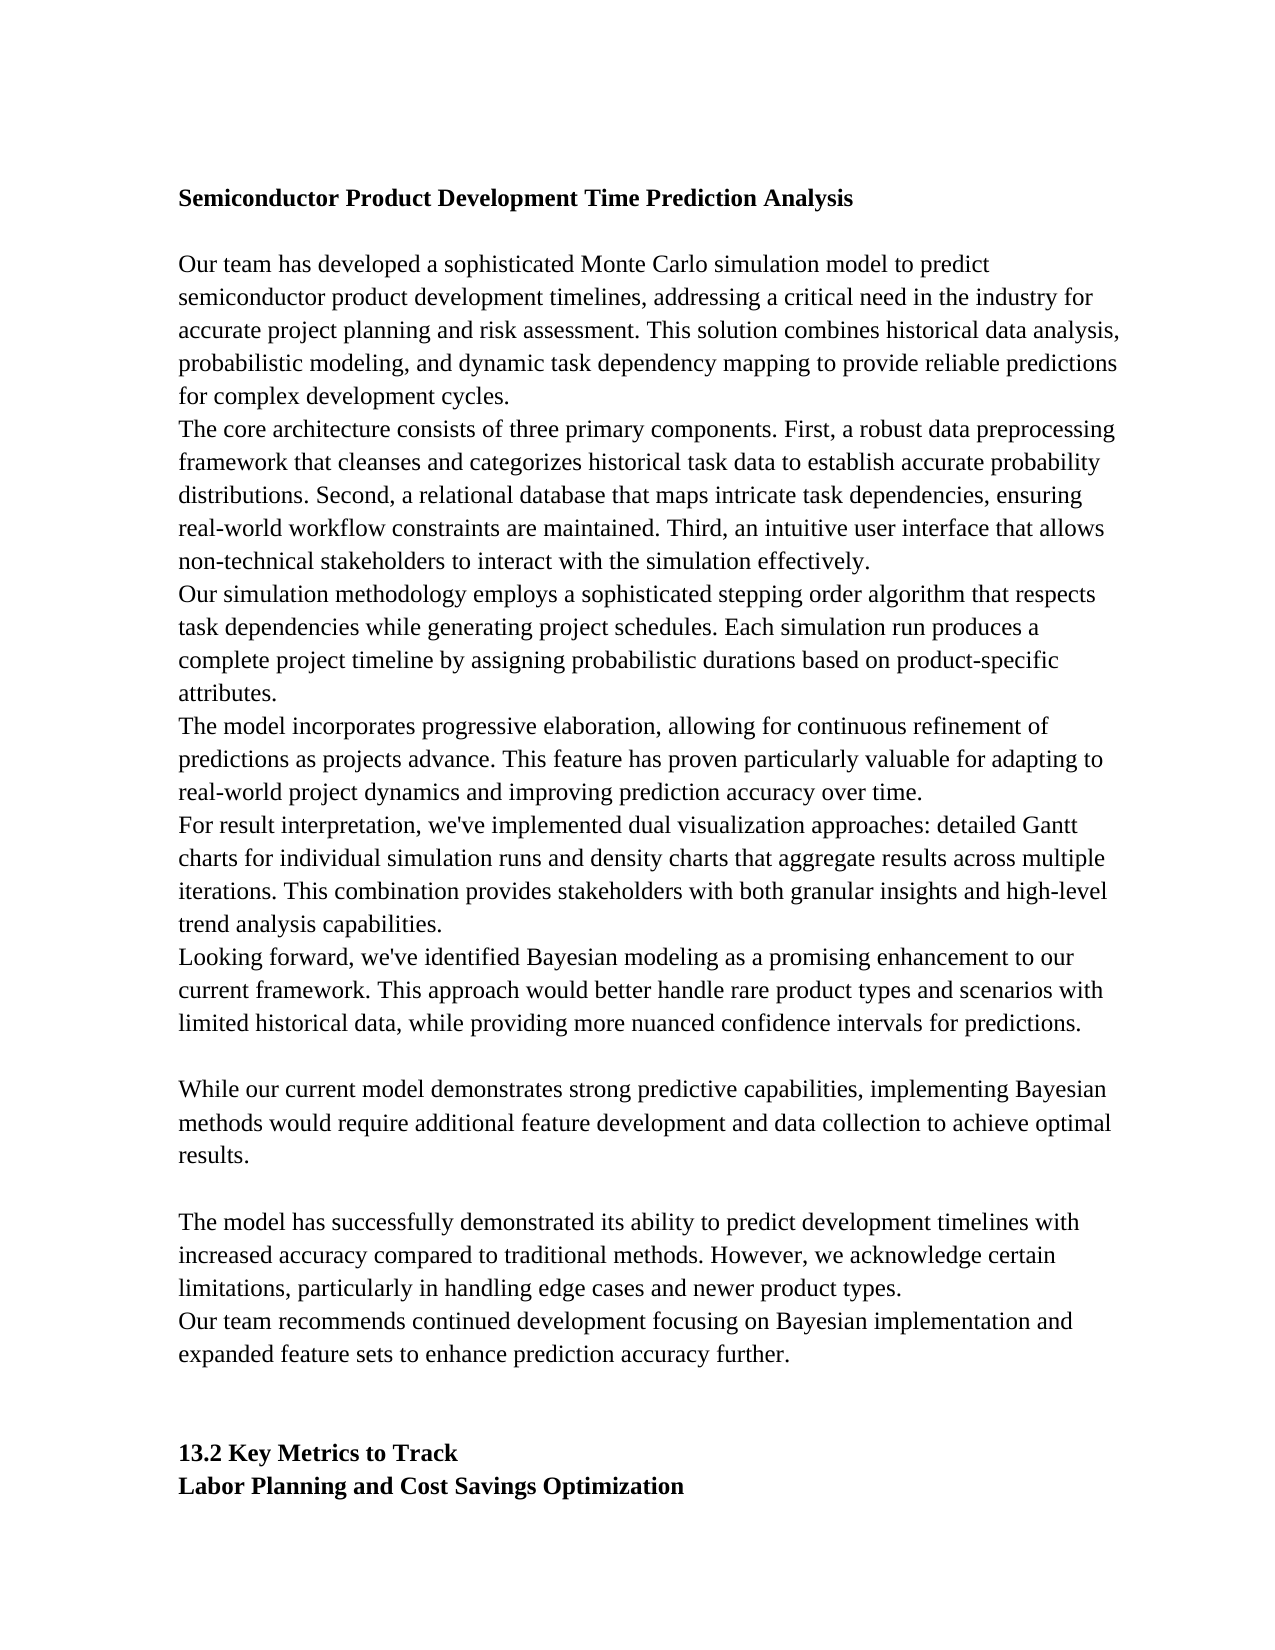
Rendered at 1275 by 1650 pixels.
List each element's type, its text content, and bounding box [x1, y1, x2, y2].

text Our team has developed a sophisticated Monte Carlo simulation model to predict semiconductor product development timelines, addressing a critical need in the industry for accurate project planning and risk assessment. This solution combines historical data analysis, probabilistic modeling, and dynamic task dependency mapping to provide reliable predictions for complex development cycles. [178, 249, 1125, 410]
text Looking forward, we've identified Bayesian modeling as a promising enhancement to our current framework. This approach would better handle rare product types and scenarios with limited historical data, while providing more nuanced confidence intervals for predictions. [178, 942, 1125, 1037]
text For result interpretation, we've implemented dual visualization approaches: detailed Gantt charts for individual simulation runs and density charts that aggregate results across multiple iterations. This combination provides stakeholders with both granular insights and high-level trend analysis capabilities. [178, 810, 1125, 938]
text The core architecture consists of three primary components. First, a robust data preprocessing framework that cleanses and categorizes historical task data to establish accurate probability distributions. Second, a relational database that maps intricate task dependencies, ensuring real-world workflow constraints are maintained. Third, an intuitive user interface that allows non-technical stakeholders to interact with the simulation effectively. [178, 414, 1125, 575]
text The model incorporates progressive elaboration, allowing for continuous refinement of predictions as projects advance. This feature has proven particularly valuable for adapting to real-world project dynamics and improving prediction accuracy over time. [178, 711, 1125, 806]
text Labor Planning and Cost Savings Optimization [178, 1471, 1125, 1499]
text The model has successfully demonstrated its ability to predict development timelines with increased accuracy compared to traditional methods. However, we acknowledge certain limitations, particularly in handling edge cases and newer product types. [178, 1207, 1125, 1301]
text While our current model demonstrates strong predictive capabilities, implementing Bayesian methods would require additional feature development and data collection to achieve optimal results. [178, 1074, 1125, 1169]
text Our team recommends continued development focusing on Bayesian implementation and expanded feature sets to enhance prediction accuracy further. [178, 1306, 1125, 1367]
text Our simulation methodology employs a sophisticated stepping order algorithm that respects task dependencies while generating project schedules. Each simulation run produces a complete project timeline by assigning probabilistic durations based on product-specific attributes. [178, 579, 1125, 707]
text Semiconductor Product Development Time Prediction Analysis [178, 183, 1125, 212]
text 13.2 Key Metrics to Track [178, 1438, 1125, 1467]
